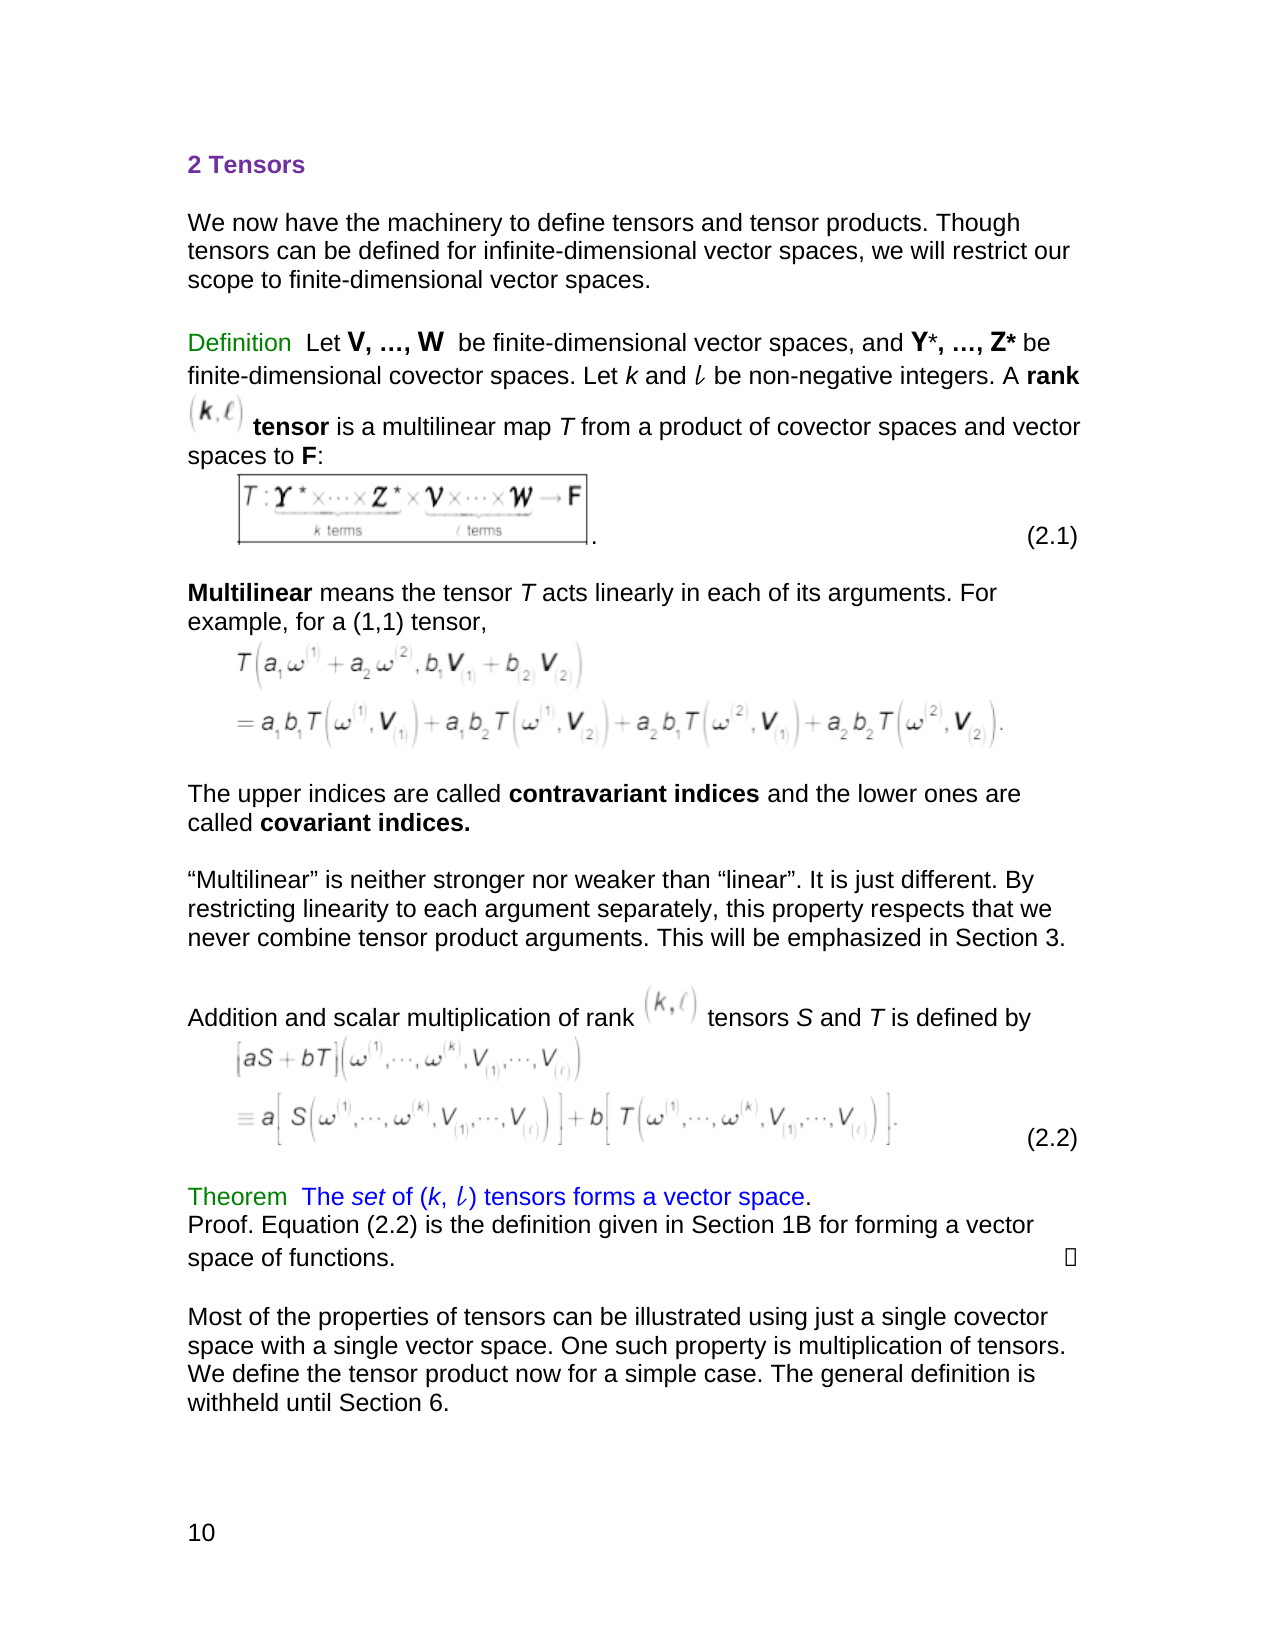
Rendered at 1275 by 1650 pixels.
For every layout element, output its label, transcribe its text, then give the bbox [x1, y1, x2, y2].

text . (2.1) [187, 469, 1087, 578]
text We now have the machinery to define tensors and tensor products. Though tensors can be defined for infinite-dimensional vector spaces, we will restrict our scope to finite-dimensional vector spaces. [187, 207, 1087, 294]
text Multilinear means the tensor T acts linearly in each of its arguments. For example, for a (1,1) tensor, [187, 578, 1087, 636]
text The upper indices are called contravariant indices and the lower ones are called covariant indices. [187, 779, 1087, 837]
text Proof. Equation (2.2) is the definition given in Section 1B for forming a vector space of functions.  [187, 1210, 1087, 1273]
text “Multilinear” is neither stronger nor weaker than “linear”. It is just different. By restricting linearity to each argument separately, this property respects that we never combine tensor product arguments. This will be emphasized in Section 3. [187, 866, 1087, 952]
text Addition and scalar multiplication of rank tensors S and T is defined by [187, 981, 1087, 1032]
text Theorem The set of (k, 𝓁) tensors forms a vector space. [187, 1180, 1087, 1210]
text Definition Let V, …, W be finite-dimensional vector spaces, and Y*, …, Z* be finite-dimensional covector spaces. Let k and 𝓁 be non-negative integers. A rank tensor is a multilinear map T from a product of covector spaces and vector spaces to F: [187, 322, 1087, 469]
text (2.2) [187, 1032, 1087, 1152]
text Most of the properties of tensors can be illustrated using just a single covector space with a single vector space. One such property is multiplication of tensors. We define the tensor product now for a simple case. The general definition is withheld until Section 6. [187, 1302, 1087, 1417]
text 2 Tensors [187, 150, 1087, 179]
